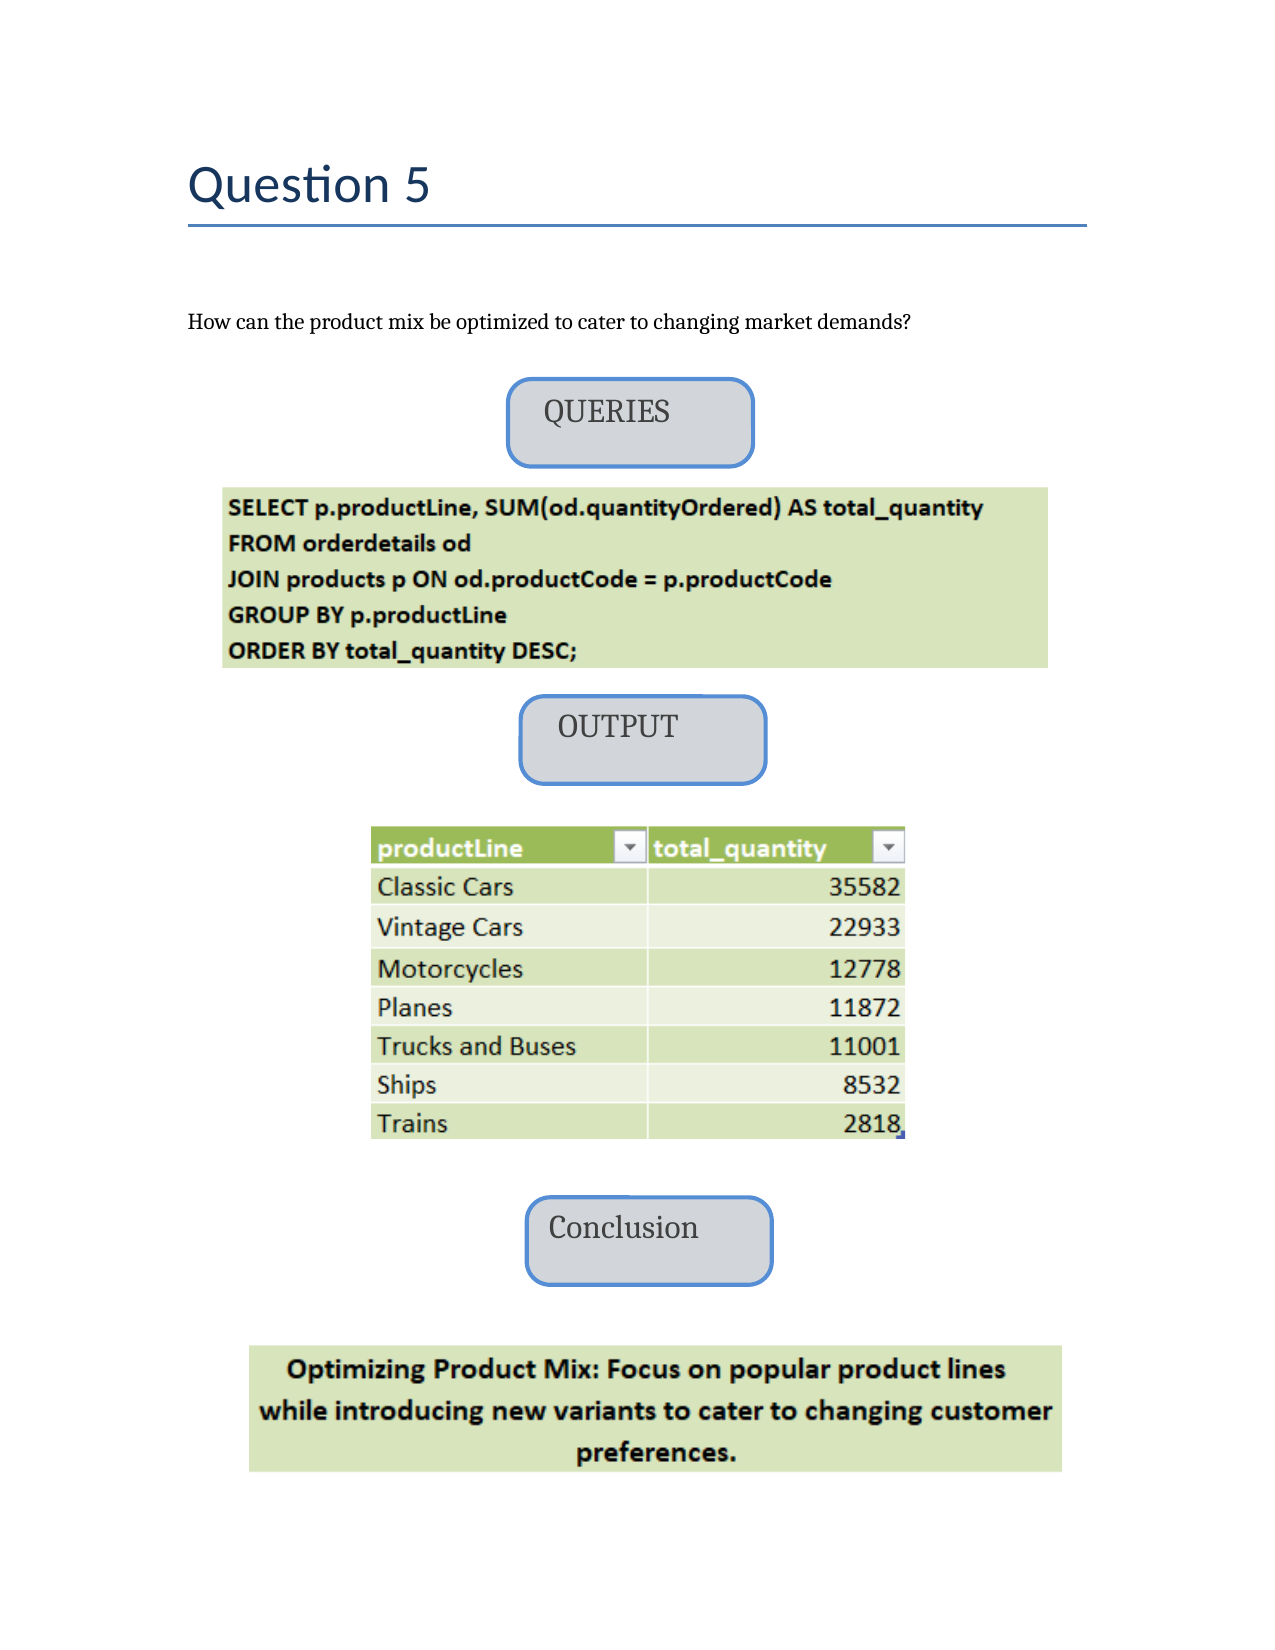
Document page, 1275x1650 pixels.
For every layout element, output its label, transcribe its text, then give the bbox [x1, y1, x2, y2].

picture [221, 487, 1048, 668]
text How can the product mix be optimized to cater to changing market demands? [187, 309, 1087, 335]
picture [371, 825, 906, 1139]
title Question 5 [187, 150, 1087, 227]
picture [249, 1344, 1063, 1474]
